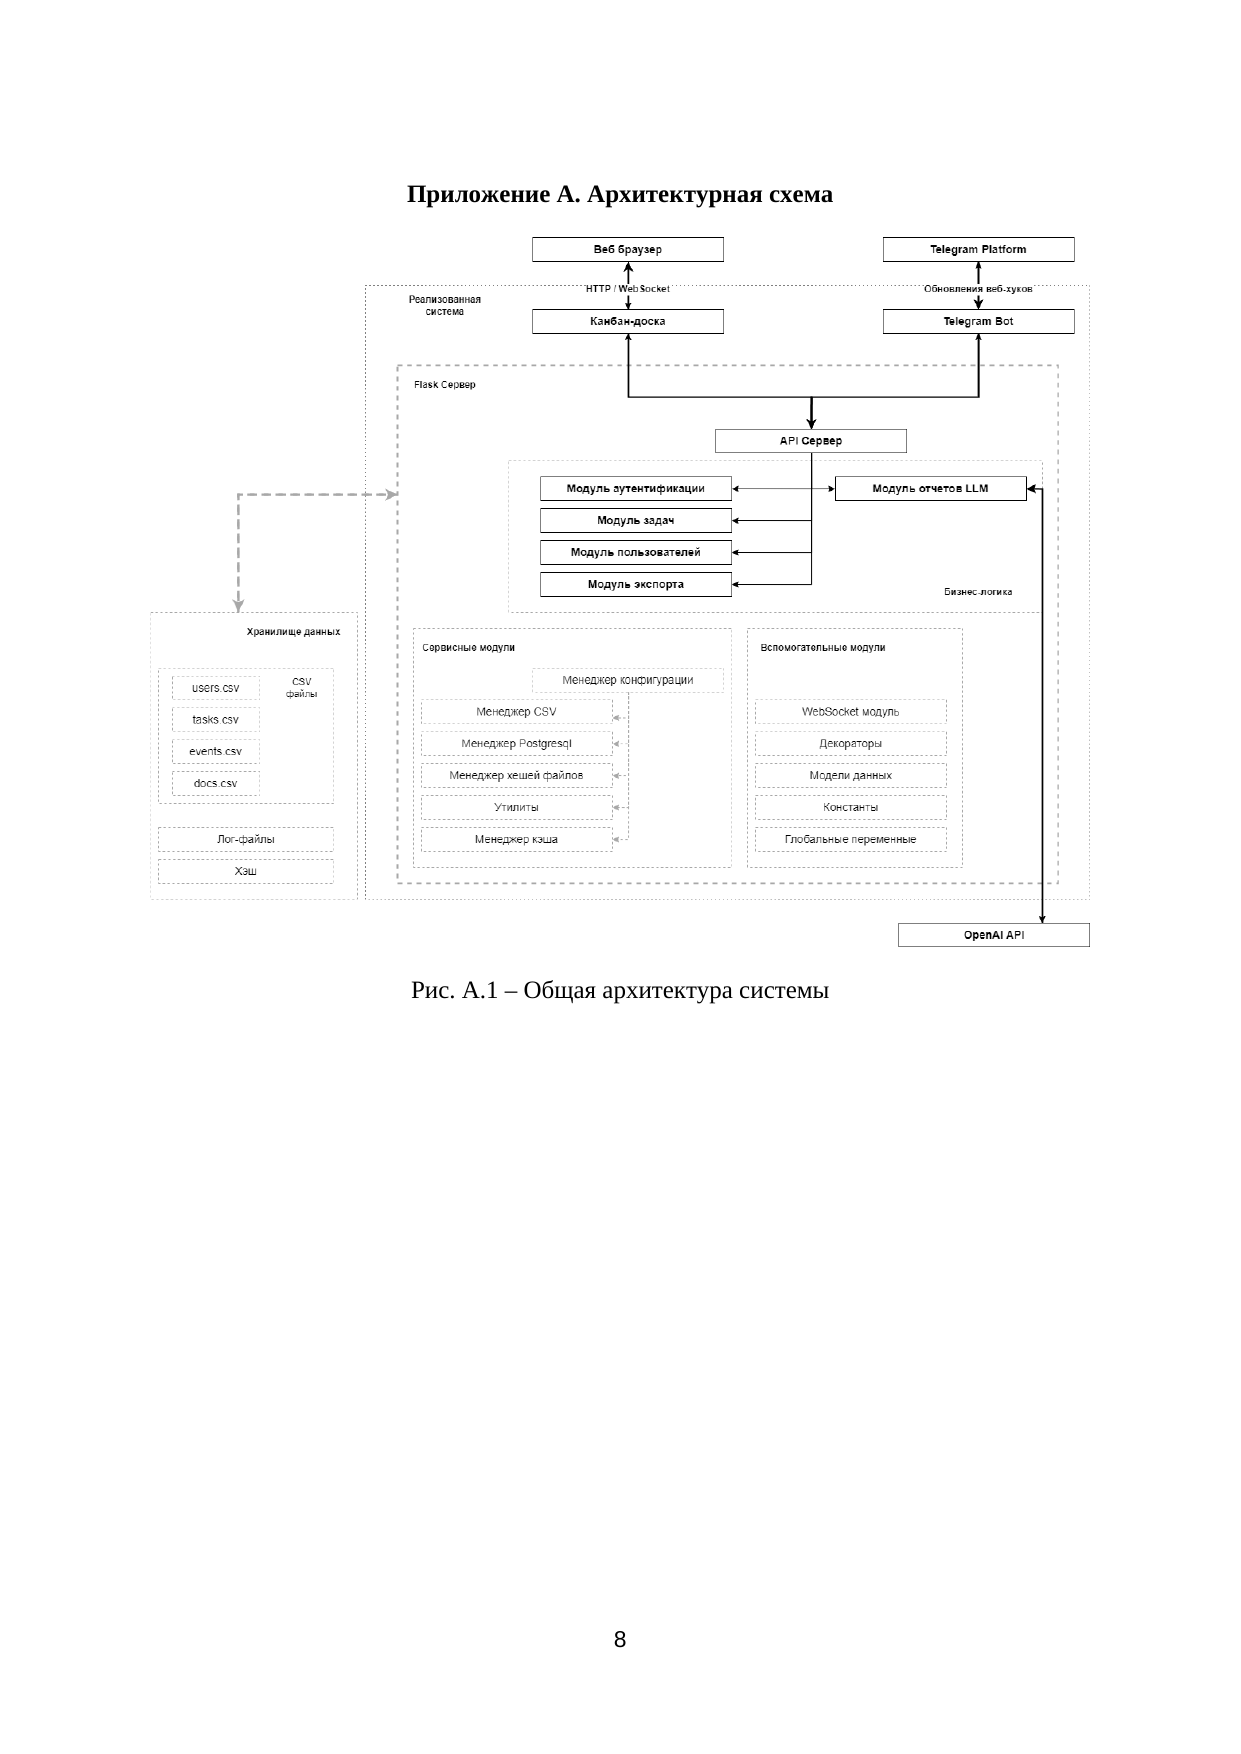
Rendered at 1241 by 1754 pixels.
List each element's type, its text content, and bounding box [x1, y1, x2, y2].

text Рис. А.1 – Общая архитектура системы [150, 975, 1090, 1004]
picture [150, 237, 1090, 947]
text Приложение А. Архитектурная схема [150, 179, 1090, 208]
